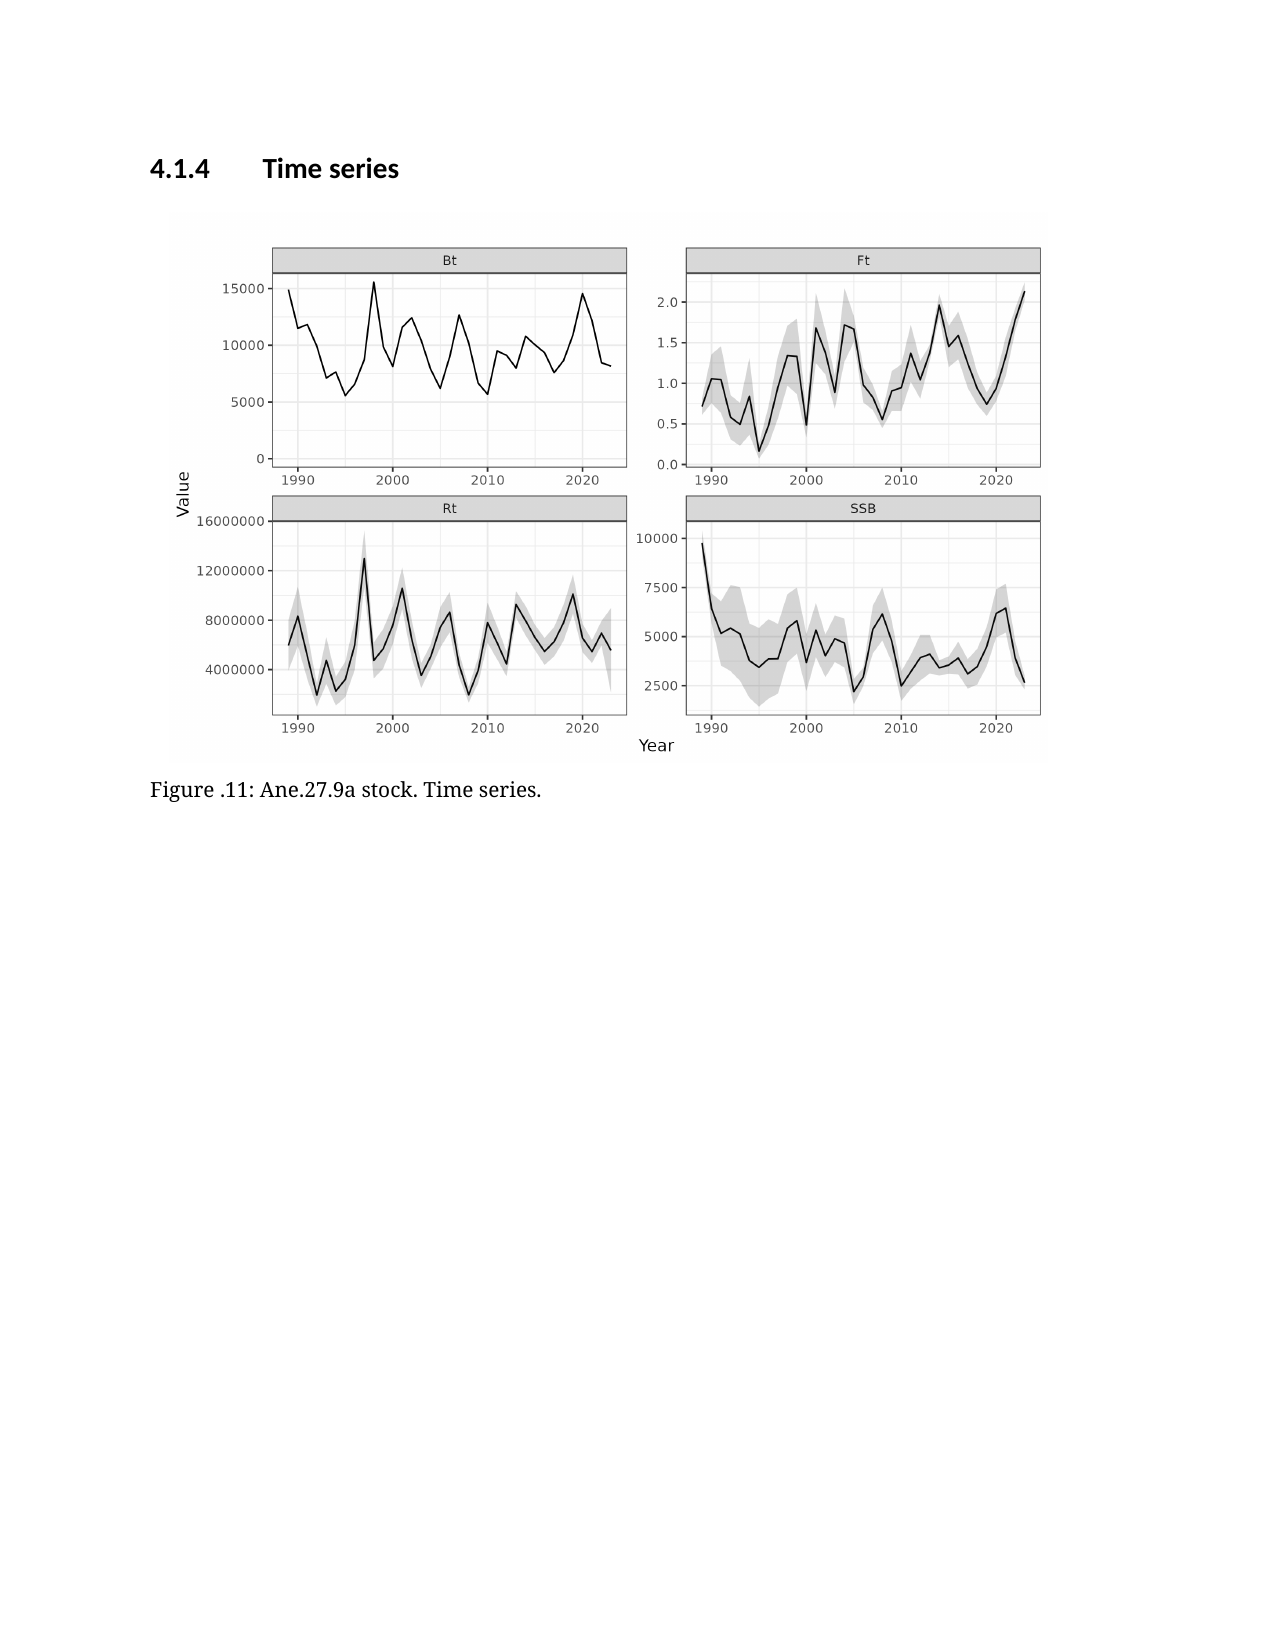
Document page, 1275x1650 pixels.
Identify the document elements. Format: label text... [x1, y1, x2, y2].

subtitle Time series [150, 150, 1125, 186]
picture [168, 212, 1048, 763]
text Figure .: Ane.27.9a stock. Time series. [150, 775, 1125, 803]
